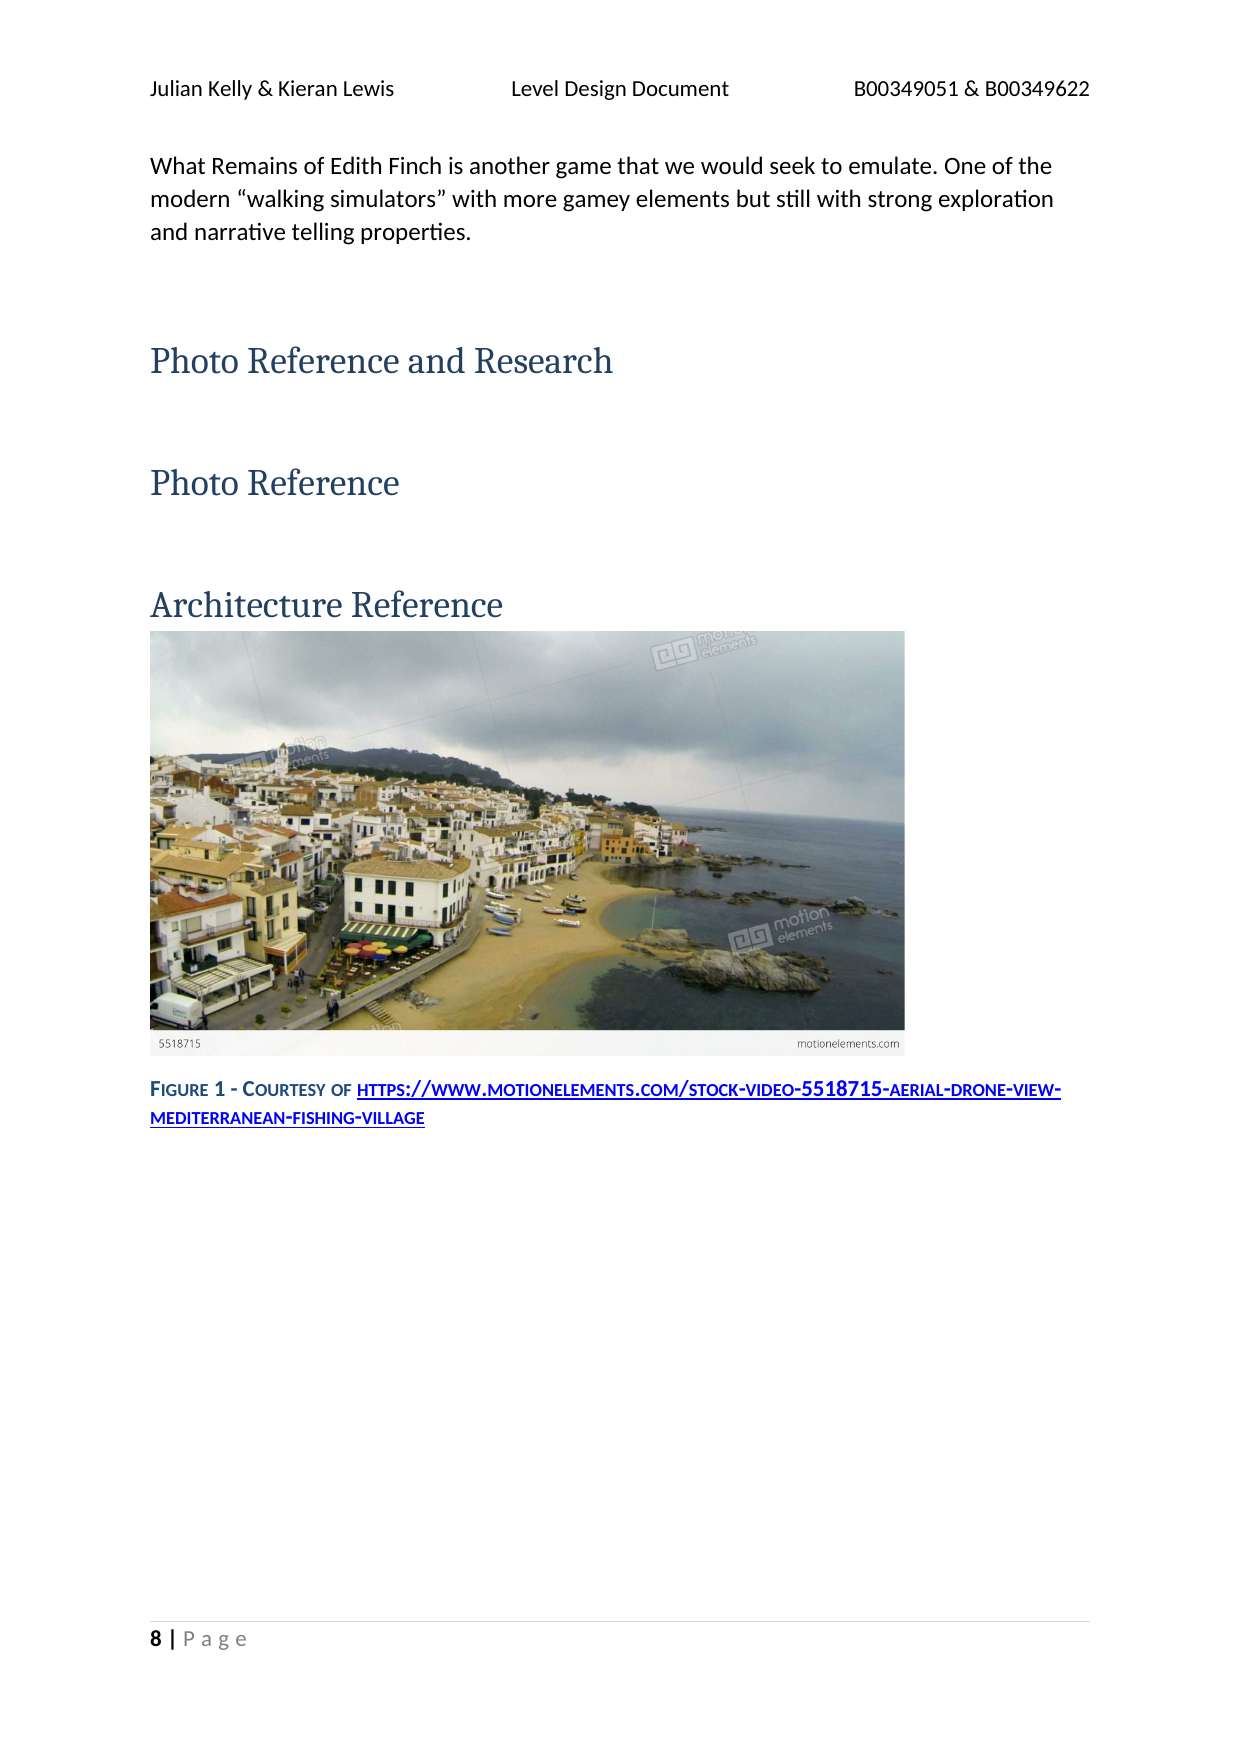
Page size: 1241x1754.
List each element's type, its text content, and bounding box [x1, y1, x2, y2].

subtitle Photo Reference and Research [150, 340, 1090, 383]
text Figure 1 - Courtesy of https://www.motionelements.com/stock-video-5518715-aerial-drone-view-mediterranean-fishing-village [150, 1074, 1090, 1130]
subtitle Architecture Reference [150, 584, 1090, 627]
picture [150, 631, 905, 1056]
text What Remains of Edith Finch is another game that we would seek to emulate. One of the modern “walking simulators” with more gamey elements but still with strong exploration and narrative telling properties. [150, 150, 1090, 246]
subtitle Photo Reference [150, 462, 1090, 505]
